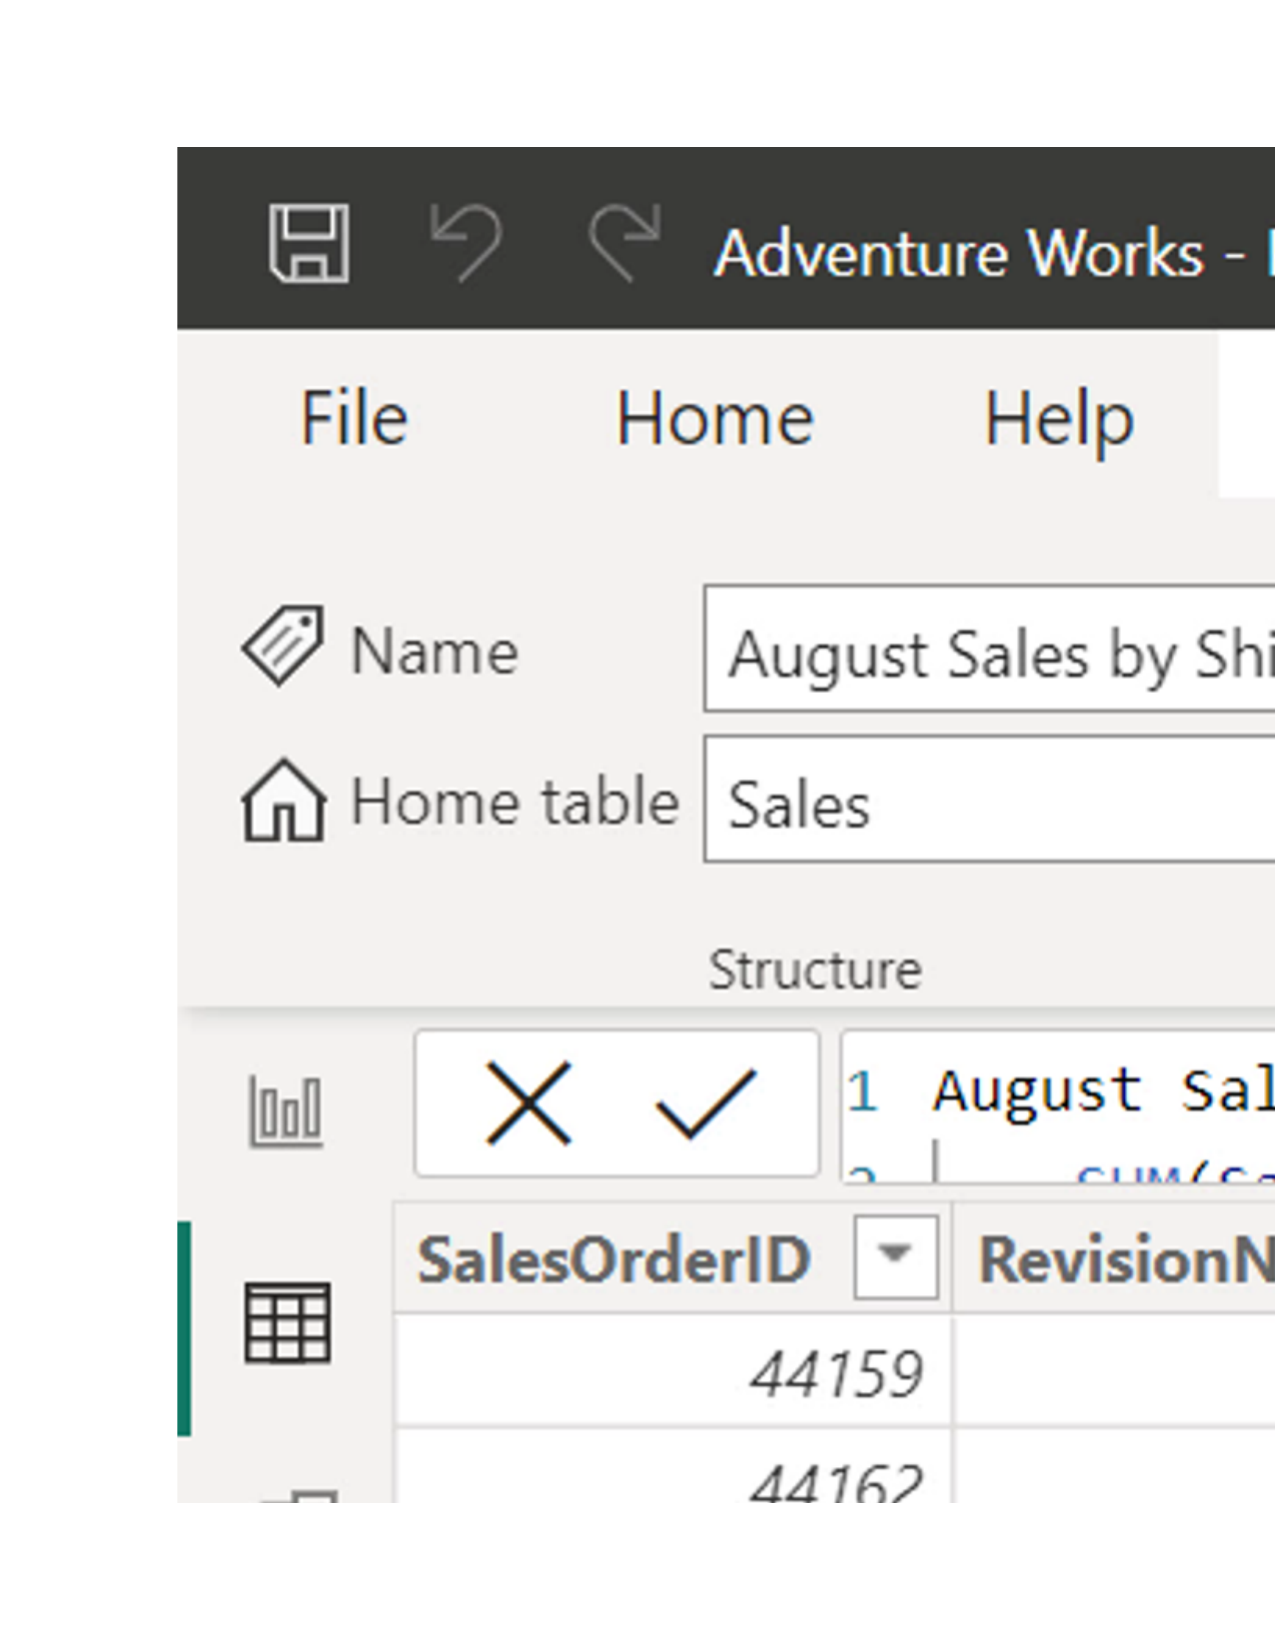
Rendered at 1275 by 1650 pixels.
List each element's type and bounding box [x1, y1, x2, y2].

picture [177, 147, 1275, 1503]
